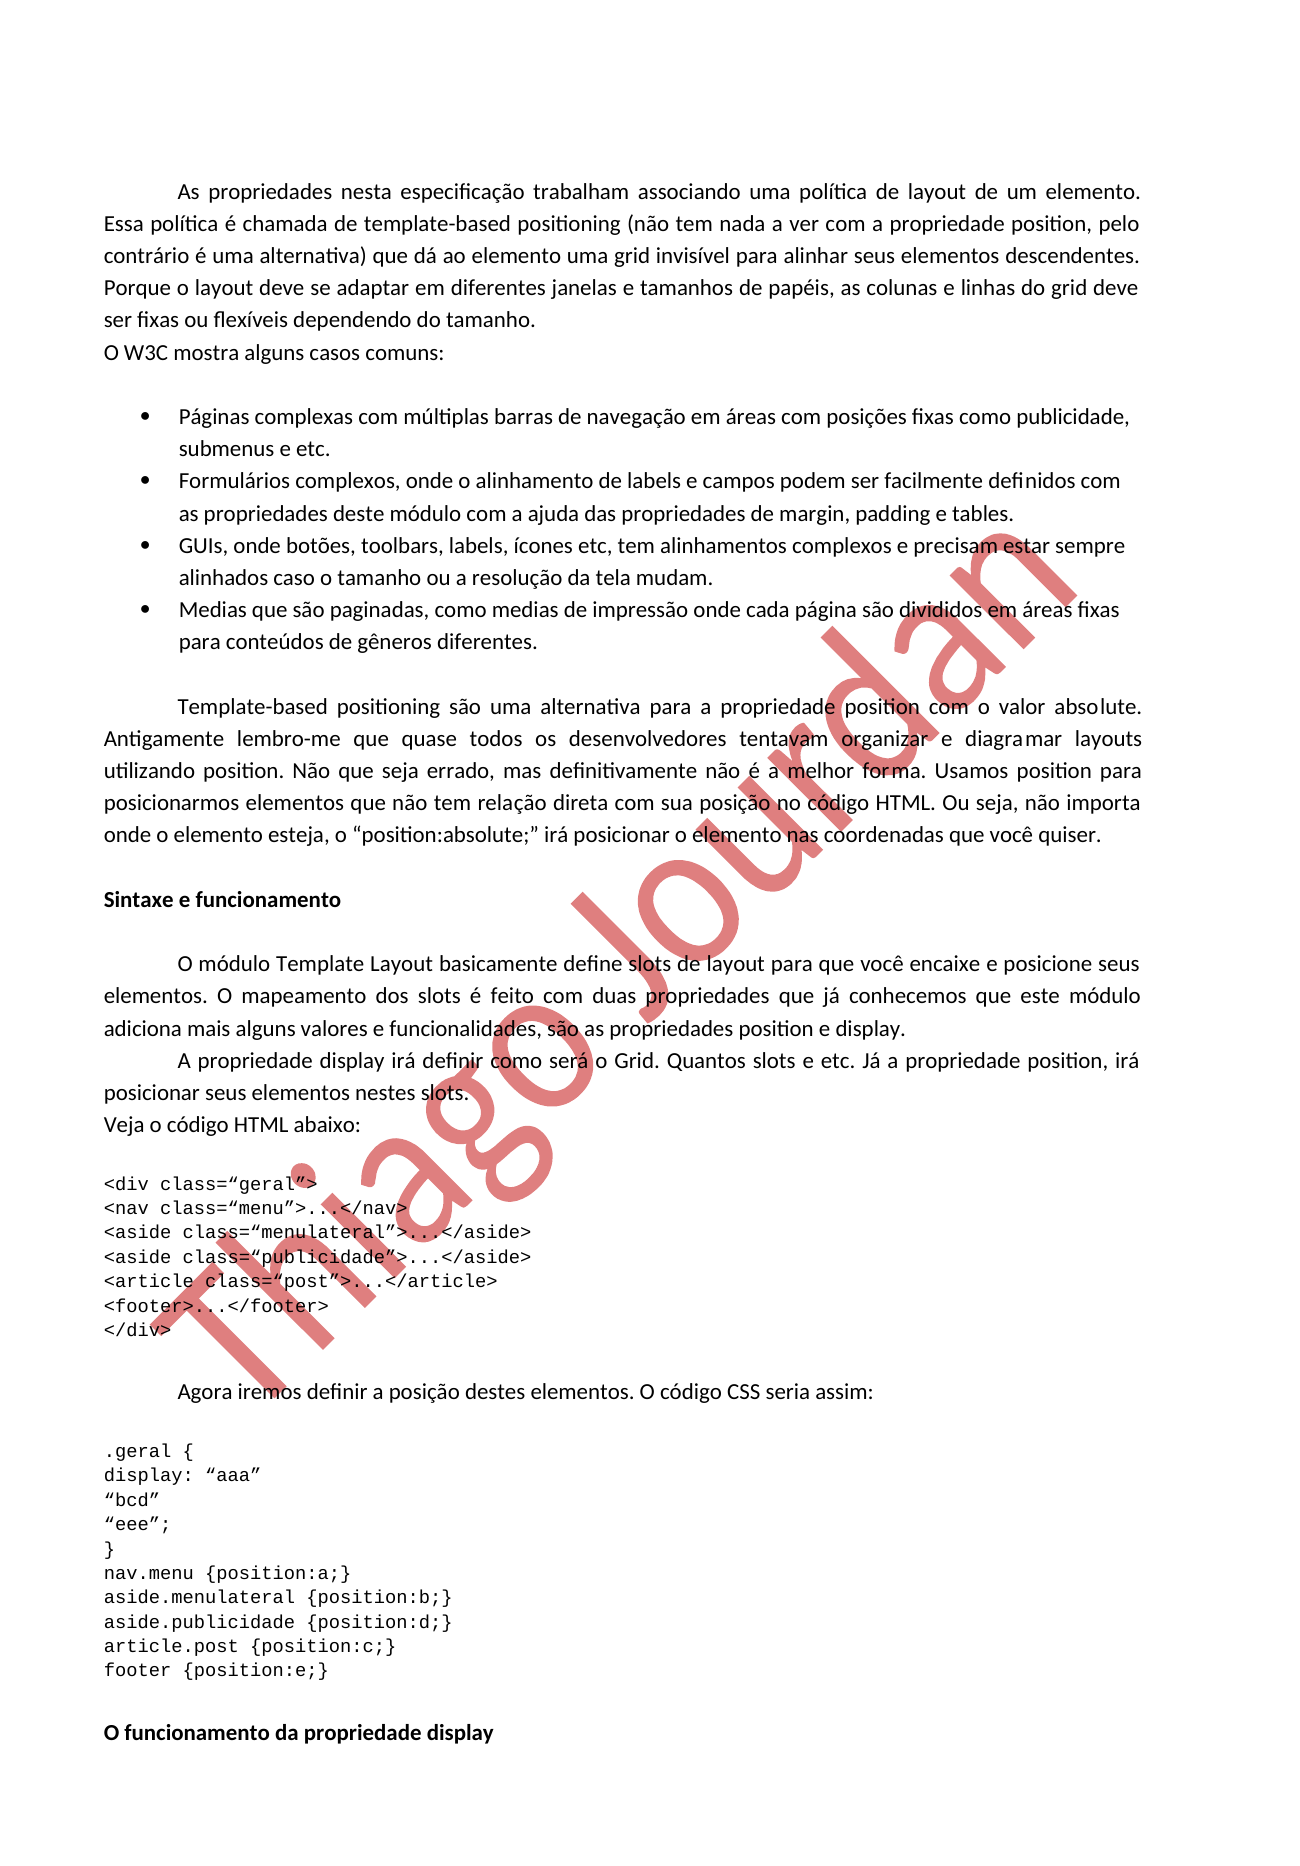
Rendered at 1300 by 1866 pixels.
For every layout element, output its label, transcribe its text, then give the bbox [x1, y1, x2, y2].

text <article class=“post”>...</article> [103, 1272, 1142, 1293]
text “eee”; [103, 1515, 1142, 1536]
text O funcionamento da propriedade display [103, 1718, 1142, 1746]
text aside.publicidade {position:d;} [103, 1612, 1142, 1634]
text aside.menulateral {position:b;} [103, 1588, 1142, 1609]
text Agora iremos definir a posição destes elementos. O código CSS seria assim: [103, 1377, 1142, 1405]
text <div class=“geral”> [103, 1174, 1142, 1196]
text A propriedade display irá definir como será o Grid. Quantos slots e etc. Já a propriedade position, irá posicionar seus elementos nestes slots. [103, 1046, 1142, 1106]
text Template-based positioning são uma alternativa para a propriedade position com o valor absolute. Antigamente lembro-me que quase todos os desenvolvedores tentavam organizar e diagramar layouts utilizando position. Não que seja errado, mas definitivamente não é a melhor forma. Usamos position para posicionarmos elementos que não tem relação direta com sua posição no código HTML. Ou seja, não importa onde o elemento esteja, o “position:absolute;” irá posicionar o elemento nas coordenadas que você quiser. [103, 692, 1142, 848]
text Sintaxe e funcionamento [103, 885, 1142, 913]
text <aside class=“publicidade”>...</aside> [103, 1248, 1142, 1269]
text </div> [103, 1321, 1142, 1342]
text article.post {position:c;} [103, 1637, 1142, 1658]
list GUIs, onde botões, toolbars, labels, ícones etc, tem alinhamentos complexos e precisam estar sempre alinhados caso o tamanho ou a resolução da tela mudam. [141, 531, 1142, 591]
text As propriedades nesta especificação trabalham associando uma política de layout de um elemento. Essa política é chamada de template-based positioning (não tem nada a ver com a propriedade position, pelo contrário é uma alternativa) que dá ao elemento uma grid invisível para alinhar seus elementos descendentes. Porque o layout deve se adaptar em diferentes janelas e tamanhos de papéis, as colunas e linhas do grid deve ser fixas ou flexíveis dependendo do tamanho. [103, 177, 1142, 333]
text display: “aaa” [103, 1466, 1142, 1487]
list Formulários complexos, onde o alinhamento de labels e campos podem ser facilmente definidos com as propriedades deste módulo com a ajuda das propriedades de margin, padding e tables. [141, 466, 1142, 527]
text <footer>...</footer> [103, 1296, 1142, 1318]
text } [103, 1539, 1142, 1561]
text “bcd” [103, 1491, 1142, 1512]
text <aside class=“menulateral”>...</aside> [103, 1223, 1142, 1244]
text O W3C mostra alguns casos comuns: [103, 338, 1142, 366]
list Páginas complexas com múltiplas barras de navegação em áreas com posições fixas como publicidade, submenus e etc. [141, 402, 1142, 462]
text nav.menu {position:a;} [103, 1564, 1142, 1585]
text Veja o código HTML abaixo: [103, 1110, 1142, 1138]
text footer {position:e;} [103, 1661, 1142, 1682]
text O módulo Template Layout basicamente define slots de layout para que você encaixe e posicione seus elementos. O mapeamento dos slots é feito com duas propriedades que já conhecemos que este módulo adiciona mais alguns valores e funcionalidades, são as propriedades position e display. [103, 949, 1142, 1042]
list Medias que são paginadas, como medias de impressão onde cada página são divididos em áreas fixas para conteúdos de gêneros diferentes. [141, 595, 1142, 655]
text <nav class=“menu”>...</nav> [103, 1199, 1142, 1220]
text .geral { [103, 1442, 1142, 1463]
